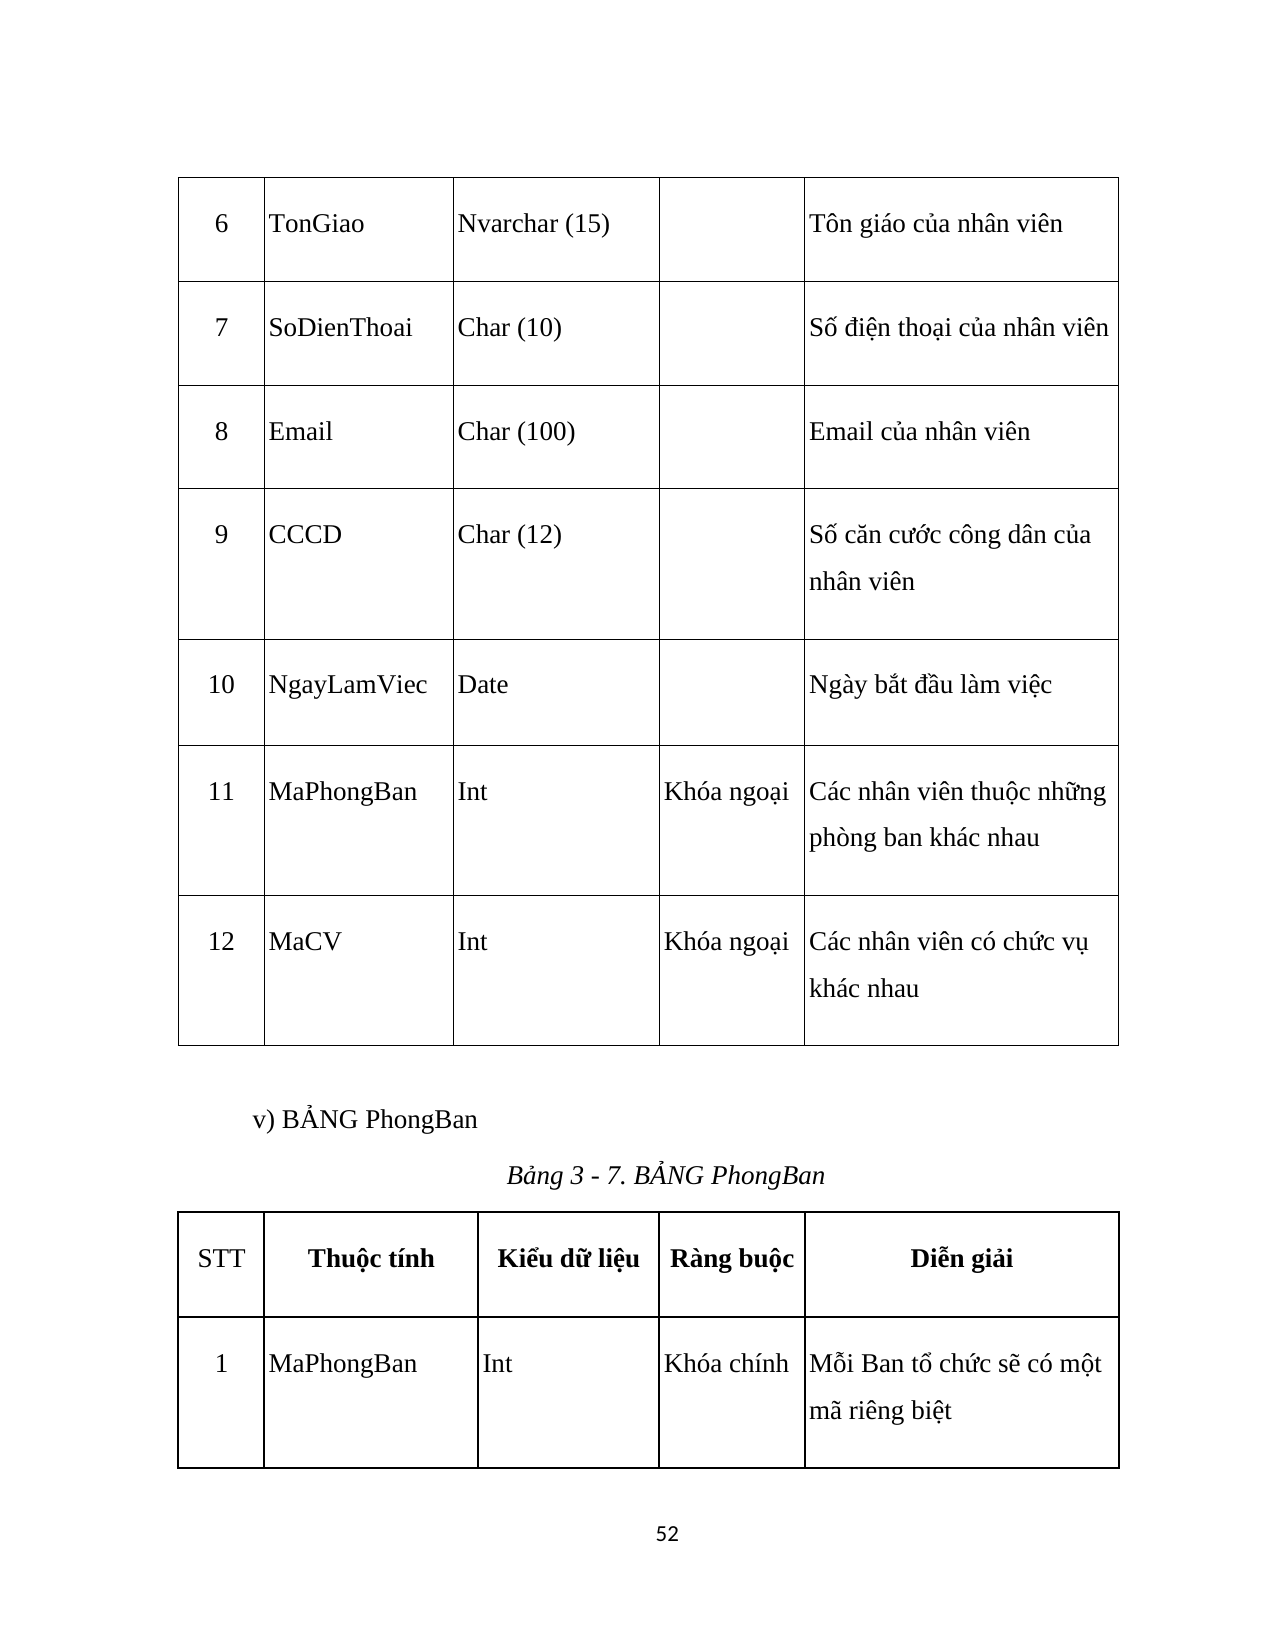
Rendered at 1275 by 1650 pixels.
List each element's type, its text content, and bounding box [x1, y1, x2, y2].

table_cell MaPhongBan [265, 1318, 477, 1467]
table_cell [660, 178, 804, 281]
table_cell Email của nhân viên [805, 386, 1118, 488]
table_cell Các nhân viên thuộc những phòng ban khác nhau [805, 746, 1118, 895]
text v) BẢNG PhongBan [177, 1103, 1157, 1134]
table_cell MaPhongBan [265, 746, 453, 895]
table_header Kiểu dữ liệu [479, 1213, 658, 1316]
table_cell Nvarchar (15) [454, 178, 659, 281]
table_cell Int [454, 896, 659, 1045]
table_cell Int [479, 1318, 658, 1467]
table_cell [660, 489, 804, 638]
table_cell SoDienThoai [265, 282, 453, 384]
table_cell NgayLamViec [265, 640, 453, 744]
table_header STT [179, 1213, 263, 1316]
table_cell Số căn cước công dân của nhân viên [805, 489, 1118, 638]
table_cell [660, 640, 804, 744]
table_header Ràng buộc [660, 1213, 804, 1316]
table_cell Int [454, 746, 659, 895]
table_header Thuộc tính [265, 1213, 477, 1316]
table_cell Khóa ngoại [660, 746, 804, 895]
table_cell 11 [179, 746, 264, 895]
table_cell Mỗi Ban tổ chức sẽ có một mã riêng biệt [806, 1318, 1118, 1467]
table_cell Các nhân viên có chức vụ khác nhau [805, 896, 1118, 1045]
table_cell 1 [179, 1318, 263, 1467]
table_cell Số điện thoại của nhân viên [805, 282, 1118, 384]
table_cell Khóa chính [660, 1318, 804, 1467]
table_cell MaCV [265, 896, 453, 1045]
table_cell 10 [179, 640, 264, 744]
table_cell 8 [179, 386, 264, 488]
table_header Diễn giải [806, 1213, 1118, 1316]
table_cell Email [265, 386, 453, 488]
table_cell [660, 386, 804, 488]
table_cell CCCD [265, 489, 453, 638]
table_cell Khóa ngoại [660, 896, 804, 1045]
text Bảng 3 - 7. BẢNG PhongBan [177, 1159, 1157, 1190]
table_cell [660, 282, 804, 384]
table_cell 7 [179, 282, 264, 384]
table_cell Char (10) [454, 282, 659, 384]
table_cell 9 [179, 489, 264, 638]
table_cell Date [454, 640, 659, 744]
table_cell Tôn giáo của nhân viên [805, 178, 1118, 281]
table_cell Ngày bắt đầu làm việc [805, 640, 1118, 744]
table_cell TonGiao [265, 178, 453, 281]
table_cell 12 [179, 896, 264, 1045]
table_cell 6 [179, 178, 264, 281]
table_cell Char (12) [454, 489, 659, 638]
table_cell Char (100) [454, 386, 659, 488]
